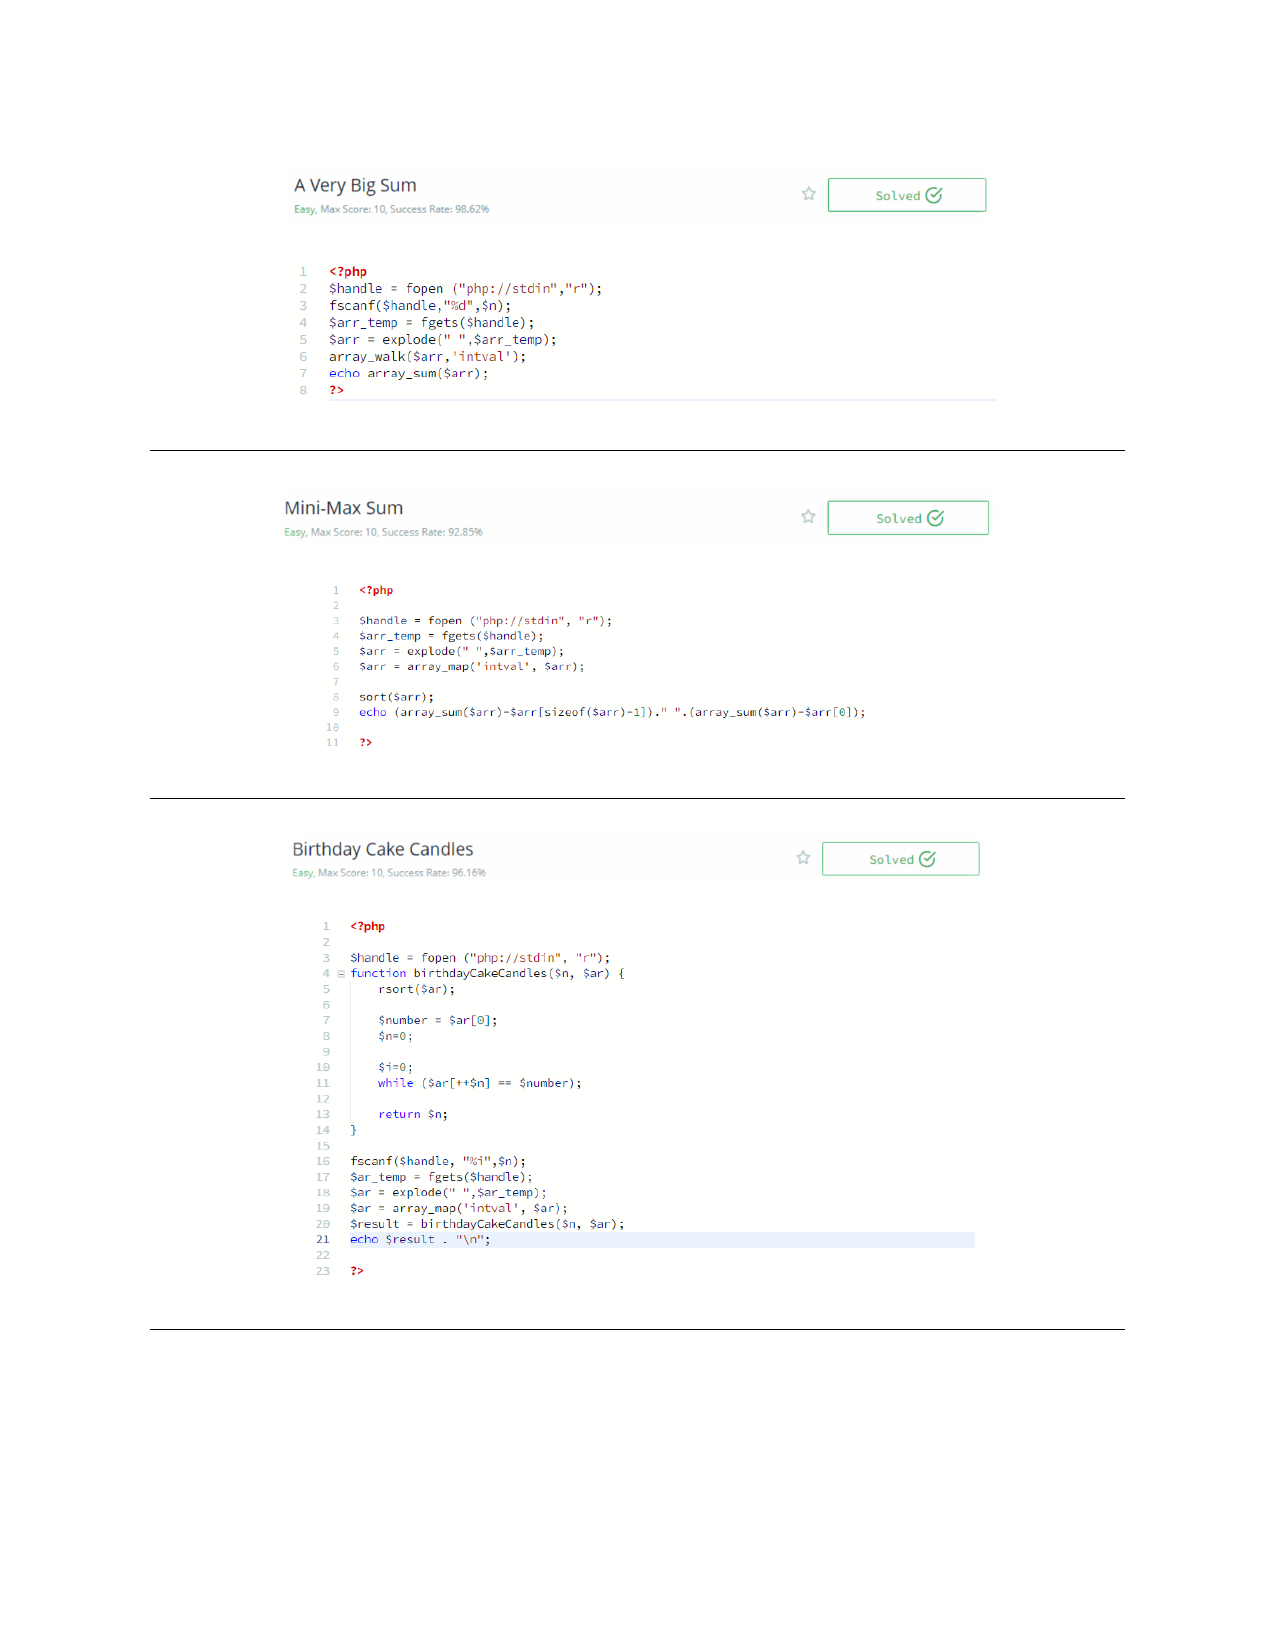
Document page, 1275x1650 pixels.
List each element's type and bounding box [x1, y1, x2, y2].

picture [277, 260, 998, 401]
picture [309, 579, 966, 749]
picture [300, 916, 976, 1281]
picture [300, 847, 975, 869]
picture [296, 179, 980, 213]
picture [291, 498, 985, 530]
